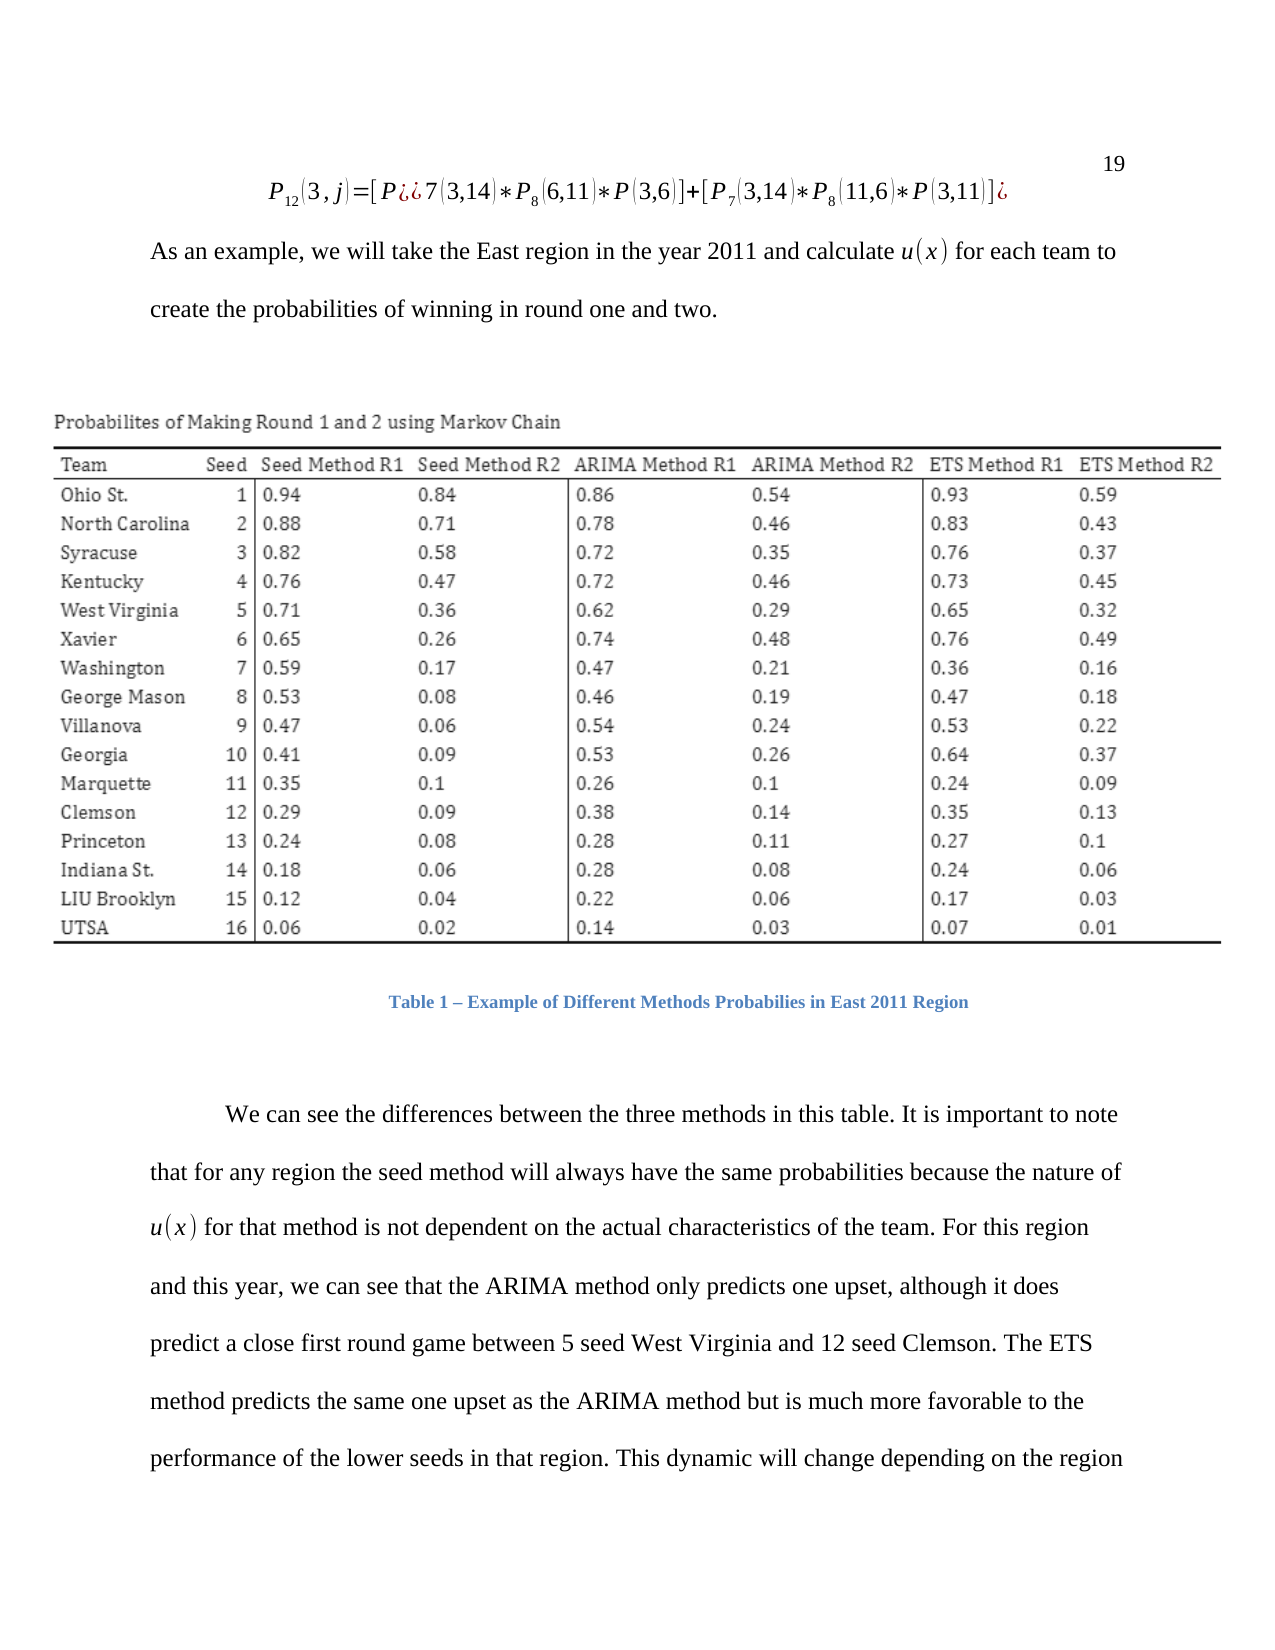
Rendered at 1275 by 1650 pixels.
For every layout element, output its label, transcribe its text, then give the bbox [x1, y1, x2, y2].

text As an example, we will take the East region in the year 2011 and calculate for each team to create the probabilities of winning in round one and two. [150, 236, 1125, 323]
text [150, 1099, 1125, 1472]
picture [51, 382, 1222, 957]
